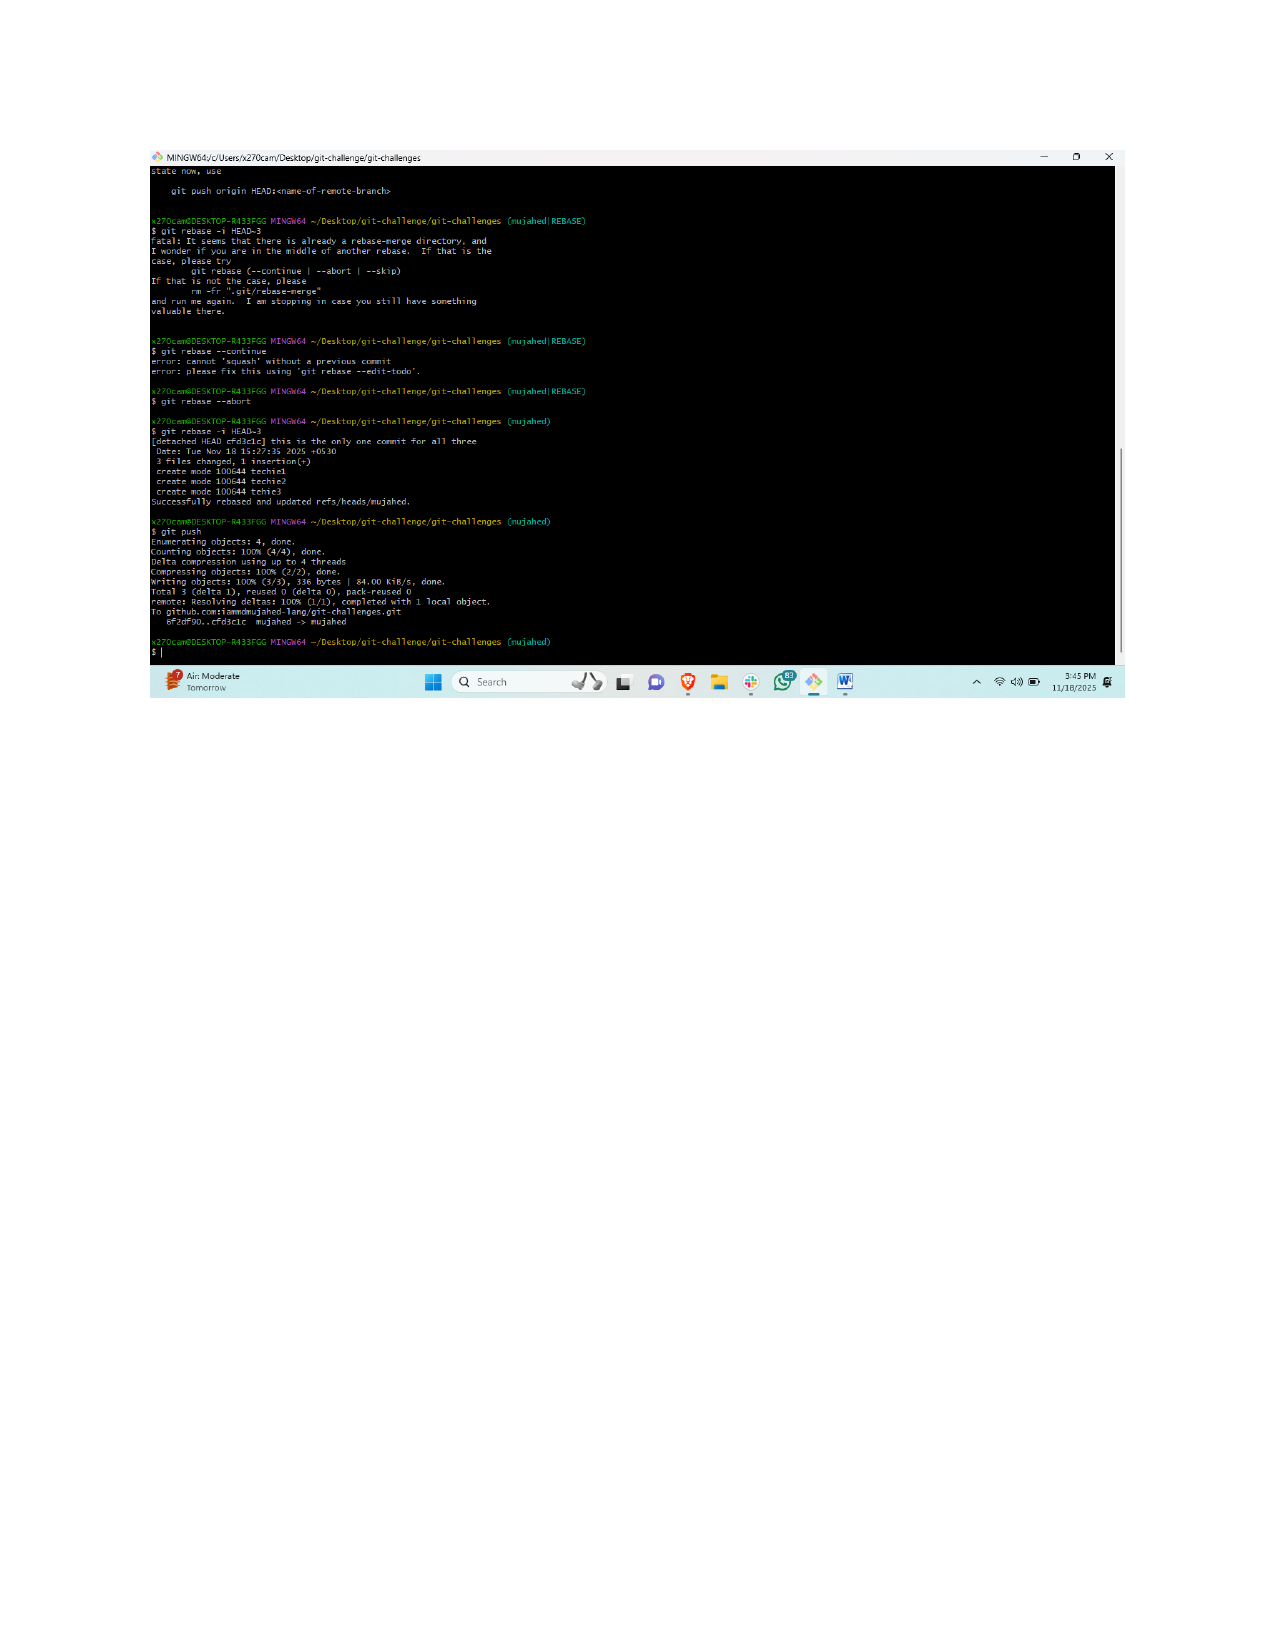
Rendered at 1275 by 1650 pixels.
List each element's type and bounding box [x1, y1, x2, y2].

picture [150, 150, 1125, 698]
